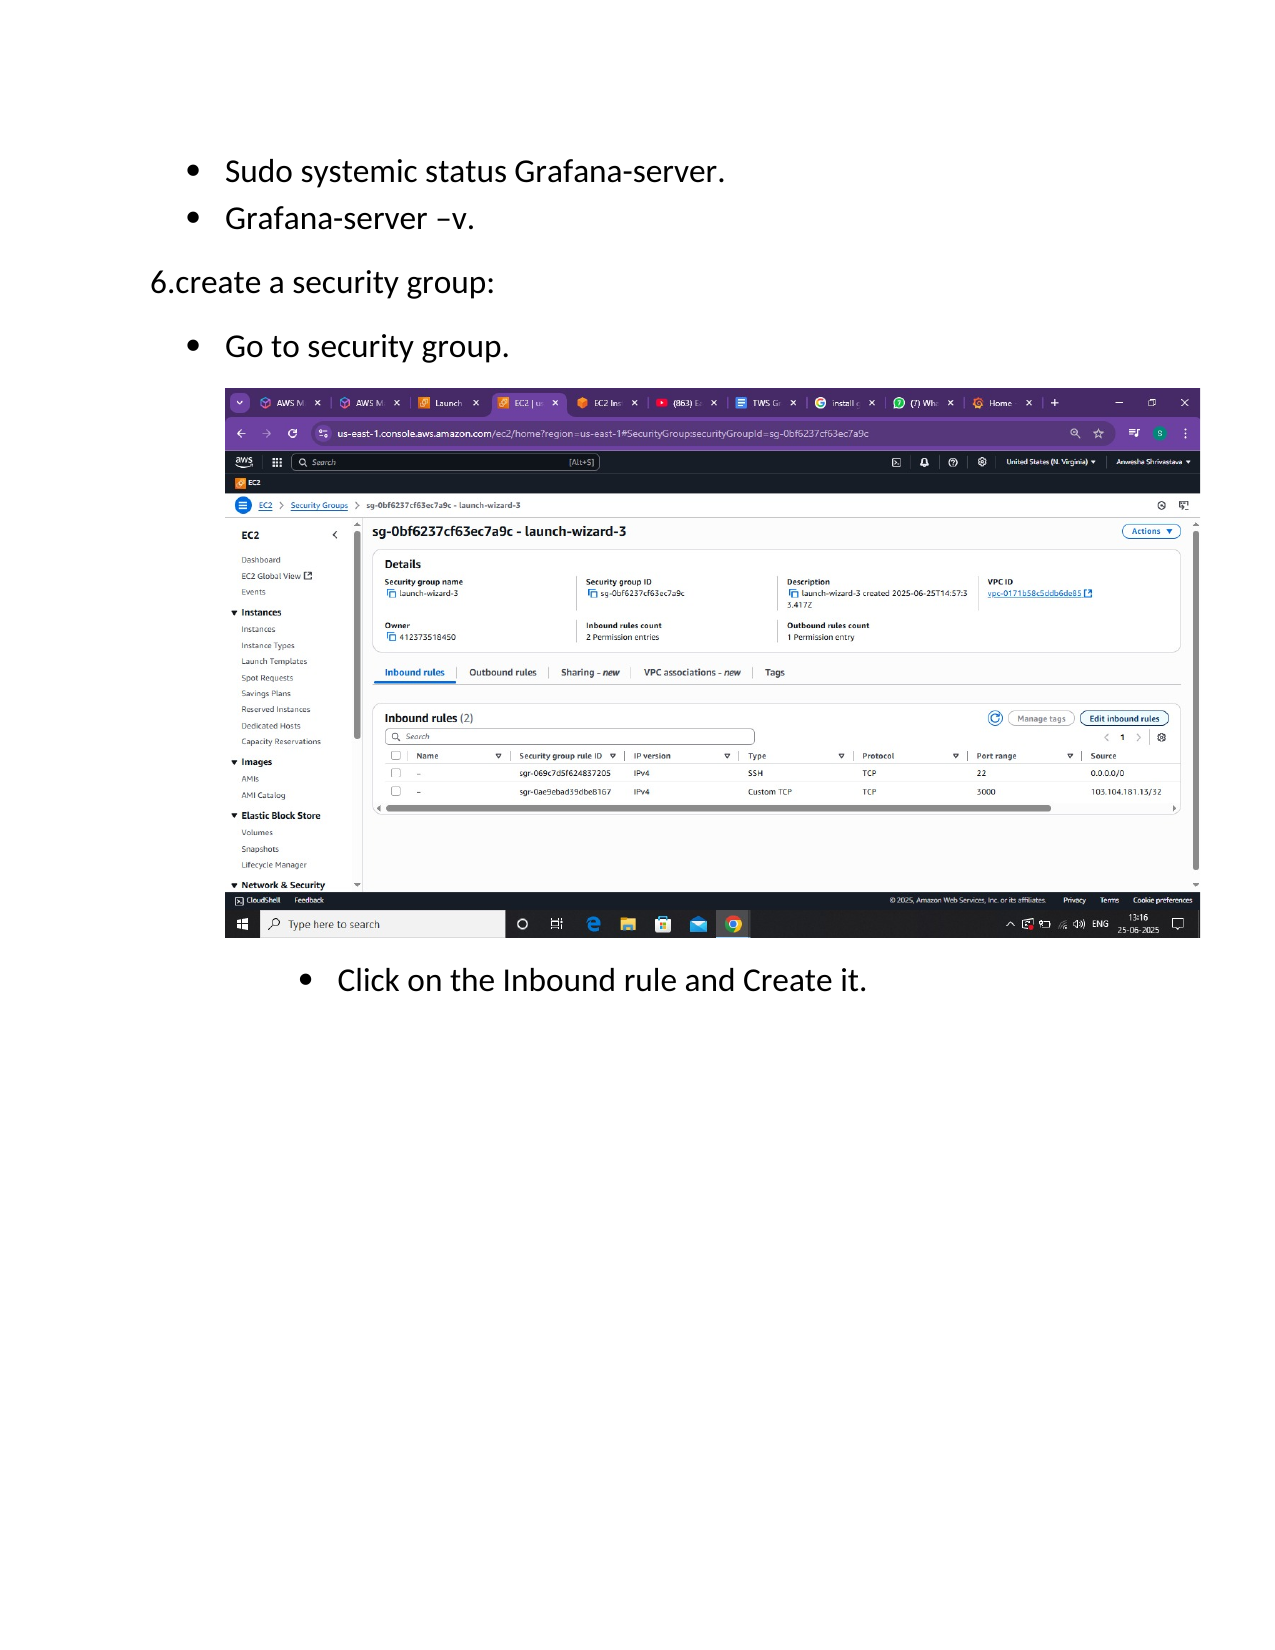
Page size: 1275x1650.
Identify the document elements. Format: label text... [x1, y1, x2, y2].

list Go to security group. [187, 325, 1125, 366]
list Sudo systemic status Grafana-server. [187, 150, 1125, 191]
text 6.create a security group: [150, 261, 1125, 302]
picture [225, 388, 1200, 938]
list Grafana-server –v. [187, 197, 1125, 238]
list Click on the Inbound rule and Create it. [300, 959, 1125, 1000]
